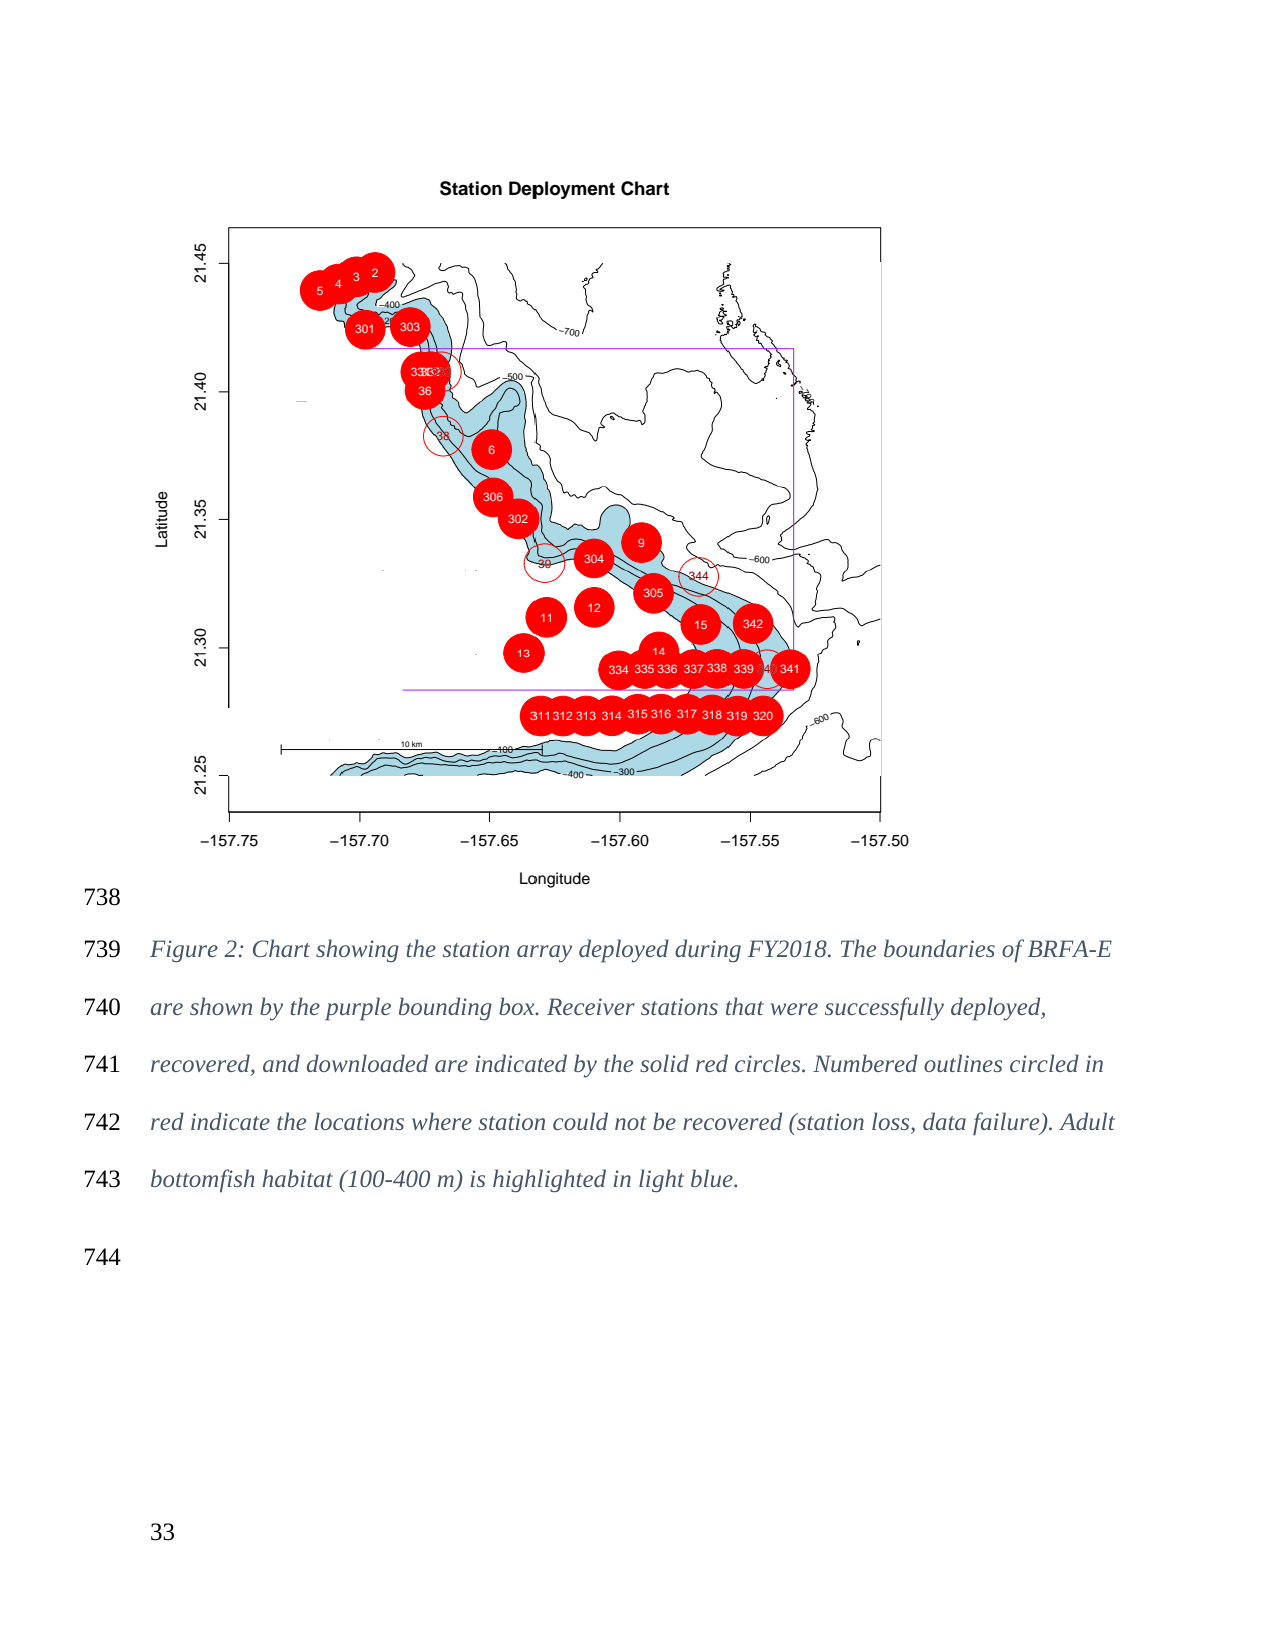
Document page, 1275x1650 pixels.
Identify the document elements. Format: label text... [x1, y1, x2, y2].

text Figure 2: Chart showing the station array deployed during FY2018. The boundaries of BRFA-E are shown by the purple bounding box. Receiver stations that were successfully deployed, recovered, and downloaded are indicated by the solid red circles. Numbered outlines circled in red indicate the locations where station could not be recovered (station loss, data failure). Adult bottomfish habitat (100-400 m) is highlighted in light blue. [150, 934, 1125, 1193]
